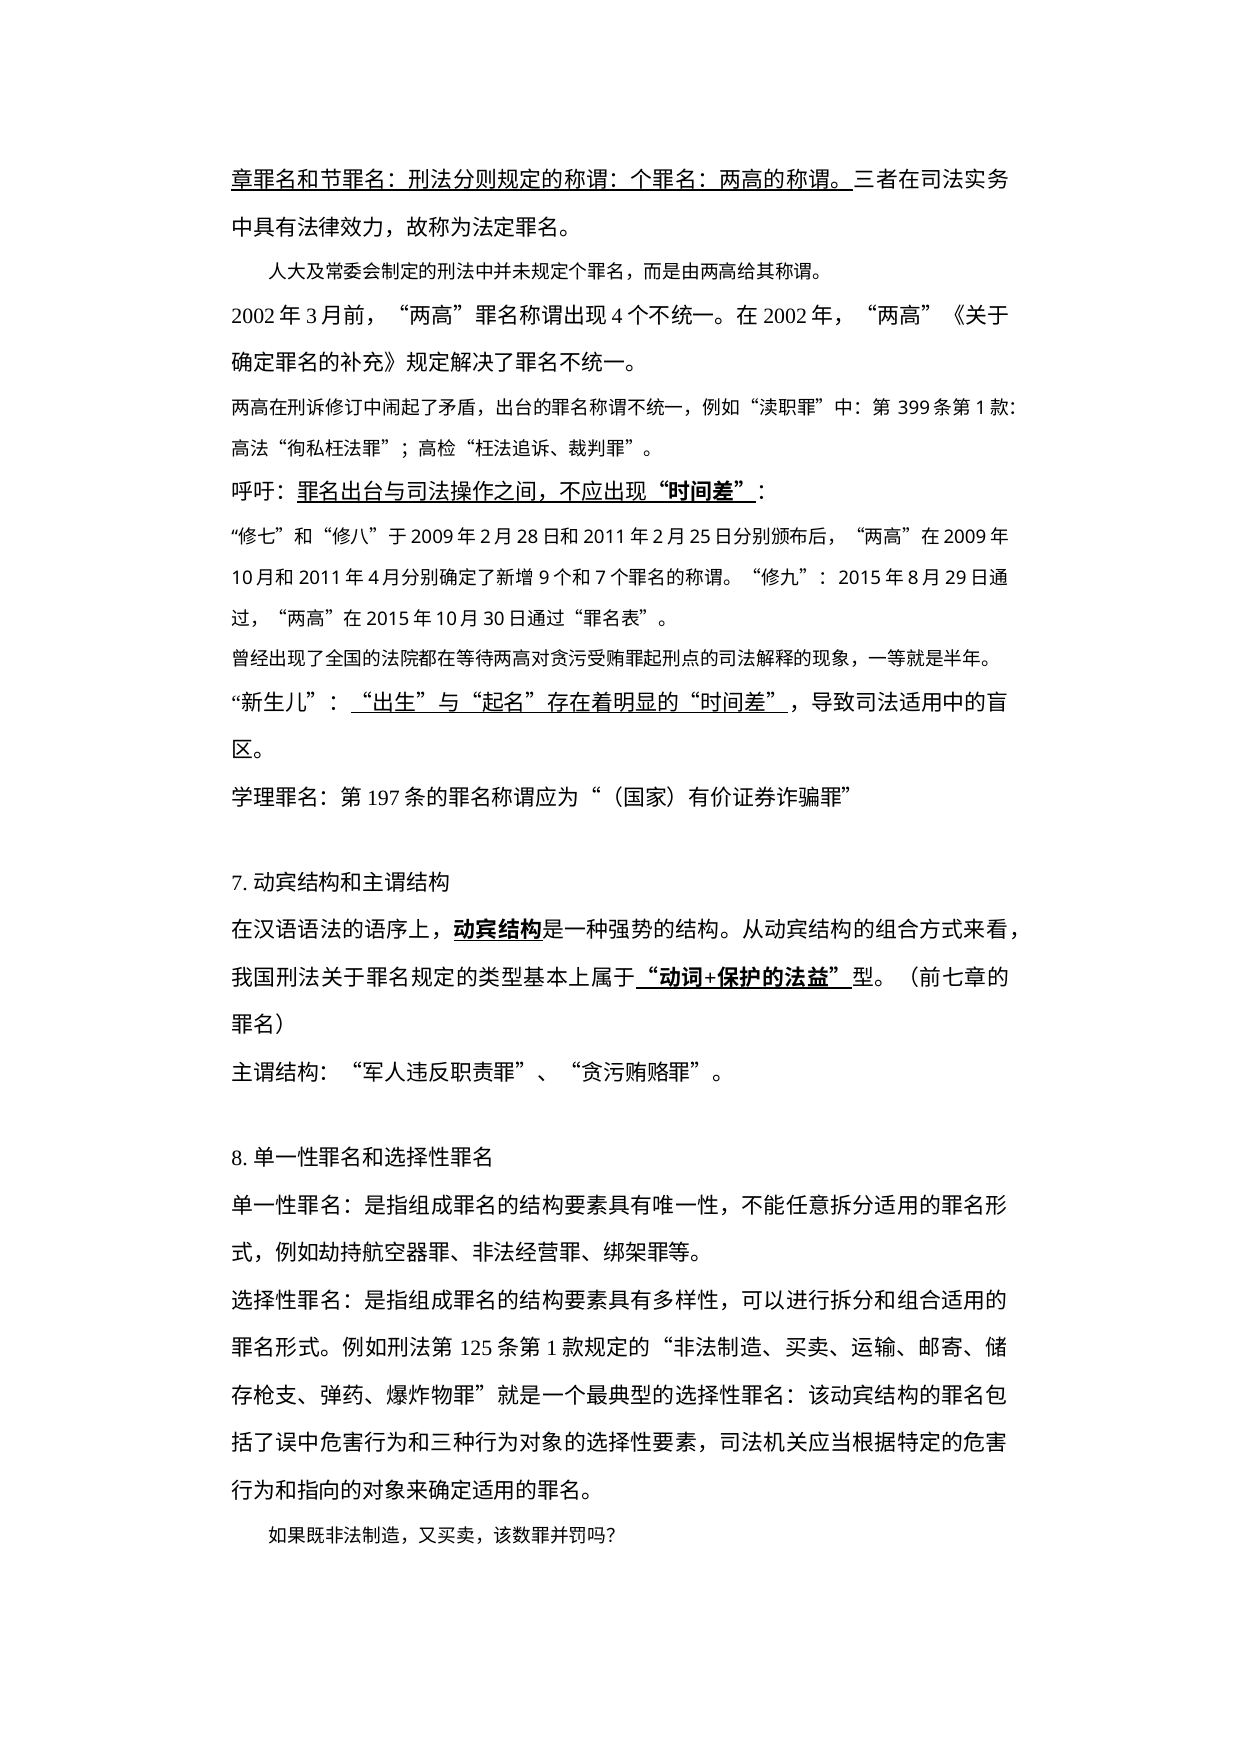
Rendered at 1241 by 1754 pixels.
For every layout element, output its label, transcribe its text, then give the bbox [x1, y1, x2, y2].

text 如果既非法制造，又买卖，该数罪并罚吗？ [231, 1520, 1009, 1547]
text 曾经出现了全国的法院都在等待两高对贪污受贿罪起刑点的司法解释的现象，一等就是半年。 [231, 644, 1009, 671]
text 主谓结构：“军人违反职责罪”、“贪污贿赂罪”。 [231, 1055, 1009, 1087]
text 章罪名和节罪名：刑法分则规定的称谓：个罪名：两高的称谓。三者在司法实务中具有法律效力，故称为法定罪名。 [231, 162, 1009, 241]
text 2002年3月前，“两高”罪名称谓出现4个不统一。在2002年，“两高”《关于确定罪名的补充》规定解决了罪名不统一。 [231, 298, 1009, 377]
text 呼吁：罪名出台与司法操作之间，不应出现“时间差”： [231, 474, 1009, 506]
text 8. 单一性罪名和选择性罪名 [231, 1140, 1009, 1172]
text 两高在刑诉修订中闹起了矛盾，出台的罪名称谓不统一，例如“渎职罪”中：第399条第1款：高法“徇私枉法罪”；高检“枉法追诉、裁判罪”。 [231, 393, 1009, 461]
text 选择性罪名：是指组成罪名的结构要素具有多样性，可以进行拆分和组合适用的罪名形式。例如刑法第125条第1款规定的“非法制造、买卖、运输、邮寄、储存枪支、弹药、爆炸物罪”就是一个最典型的选择性罪名：该动宾结构的罪名包括了误中危害行为和三种行为对象的选择性要素，司法机关应当根据特定的危害行为和指向的对象来确定适用的罪名。 [231, 1283, 1009, 1504]
text 人大及常委会制定的刑法中并未规定个罪名，而是由两高给其称谓。 [231, 257, 1009, 284]
text 单一性罪名：是指组成罪名的结构要素具有唯一性，不能任意拆分适用的罪名形式，例如劫持航空器罪、非法经营罪、绑架罪等。 [231, 1188, 1009, 1267]
text “修七”和“修八”于2009年2月28日和2011年2月25日分别颁布后，“两高”在2009年10月和2011年4月分别确定了新增9个和7个罪名的称谓。“修九”：2015年8月29日通过，“两高”在2015年10月30日通过“罪名表”。 [231, 522, 1009, 630]
text 7. 动宾结构和主谓结构 [231, 865, 1009, 897]
text “新生儿”：“出生”与“起名”存在着明显的“时间差”，导致司法适用中的盲区。 [231, 684, 1009, 764]
text 在汉语语法的语序上，动宾结构是一种强势的结构。从动宾结构的组合方式来看，我国刑法关于罪名规定的类型基本上属于“动词+保护的法益”型。（前七章的罪名） [231, 912, 1009, 1039]
text 学理罪名：第197条的罪名称谓应为“（国家）有价证券诈骗罪” [231, 779, 1009, 811]
